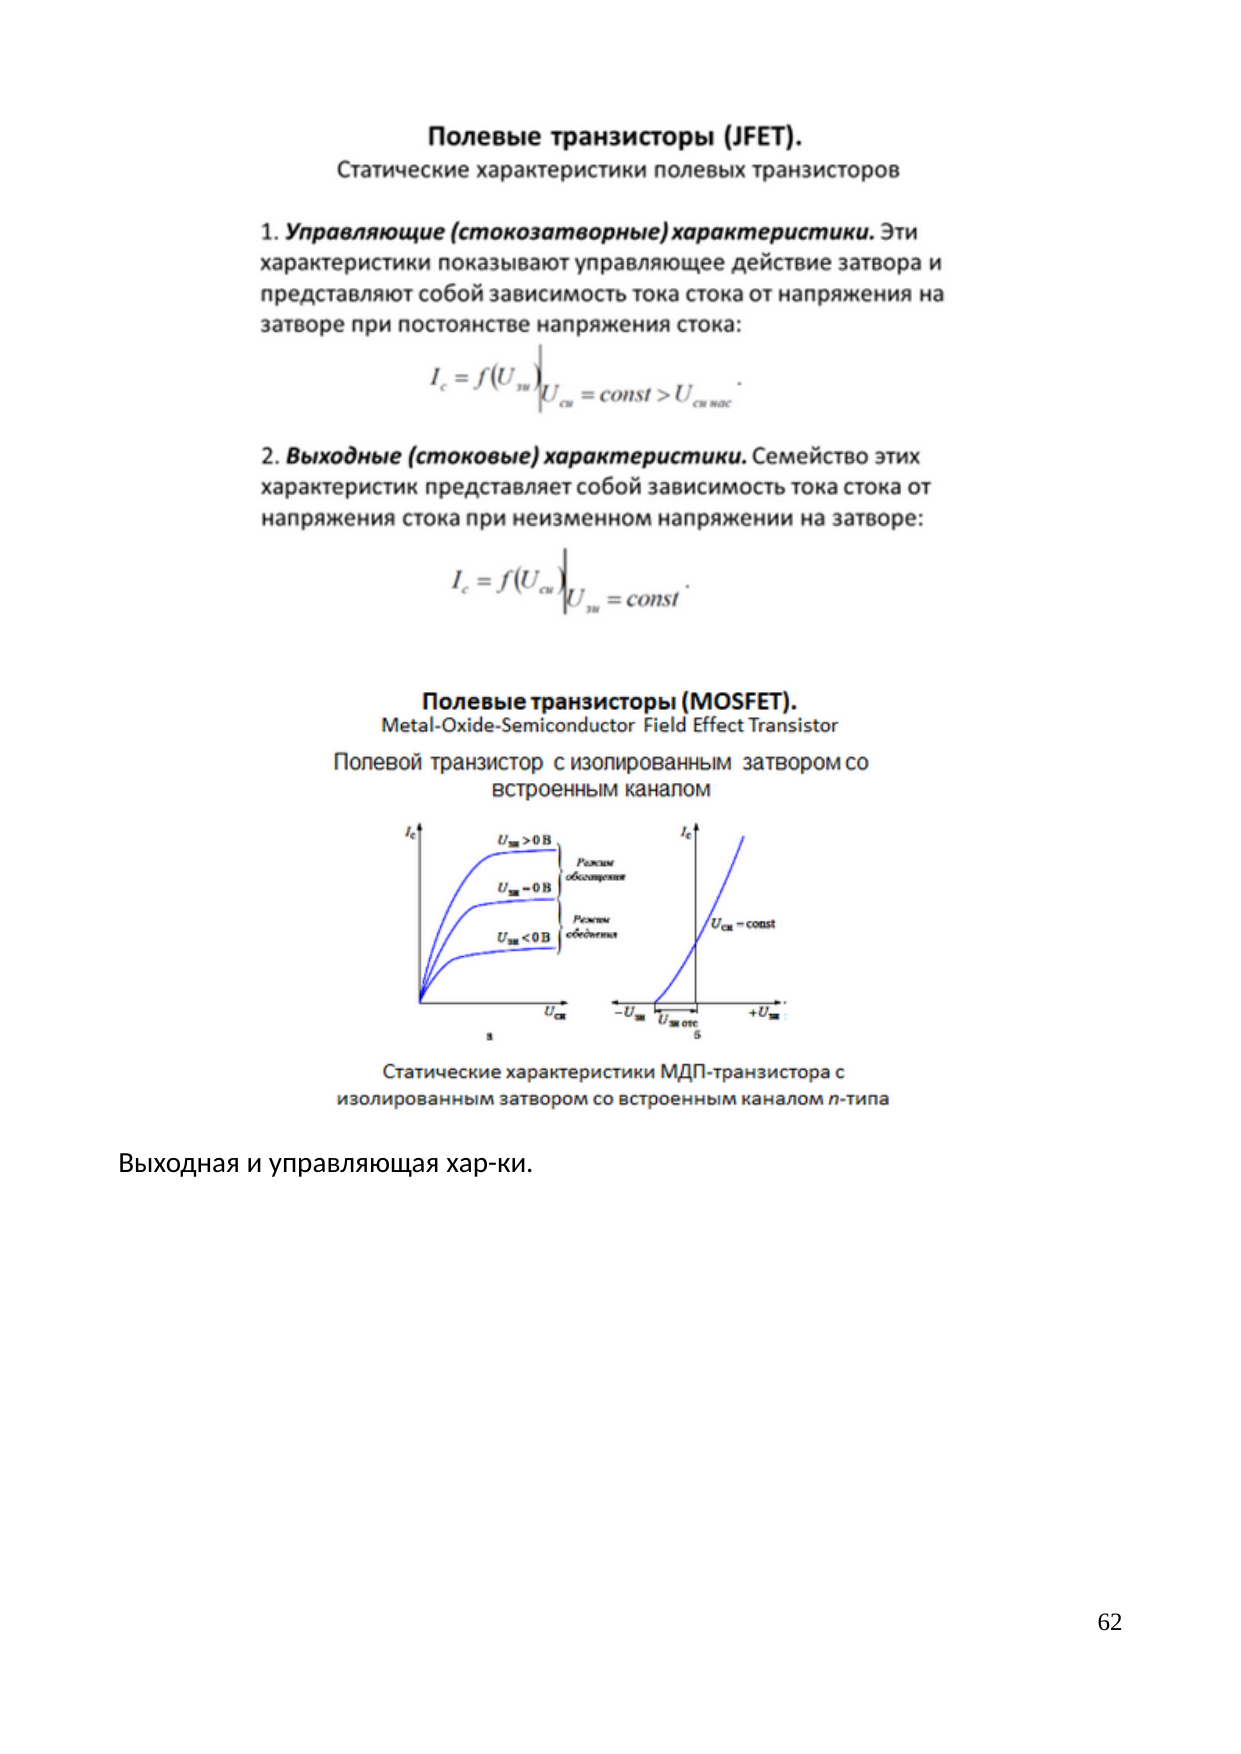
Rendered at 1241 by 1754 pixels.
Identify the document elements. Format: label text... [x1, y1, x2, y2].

picture [315, 677, 925, 1130]
picture [253, 118, 987, 628]
